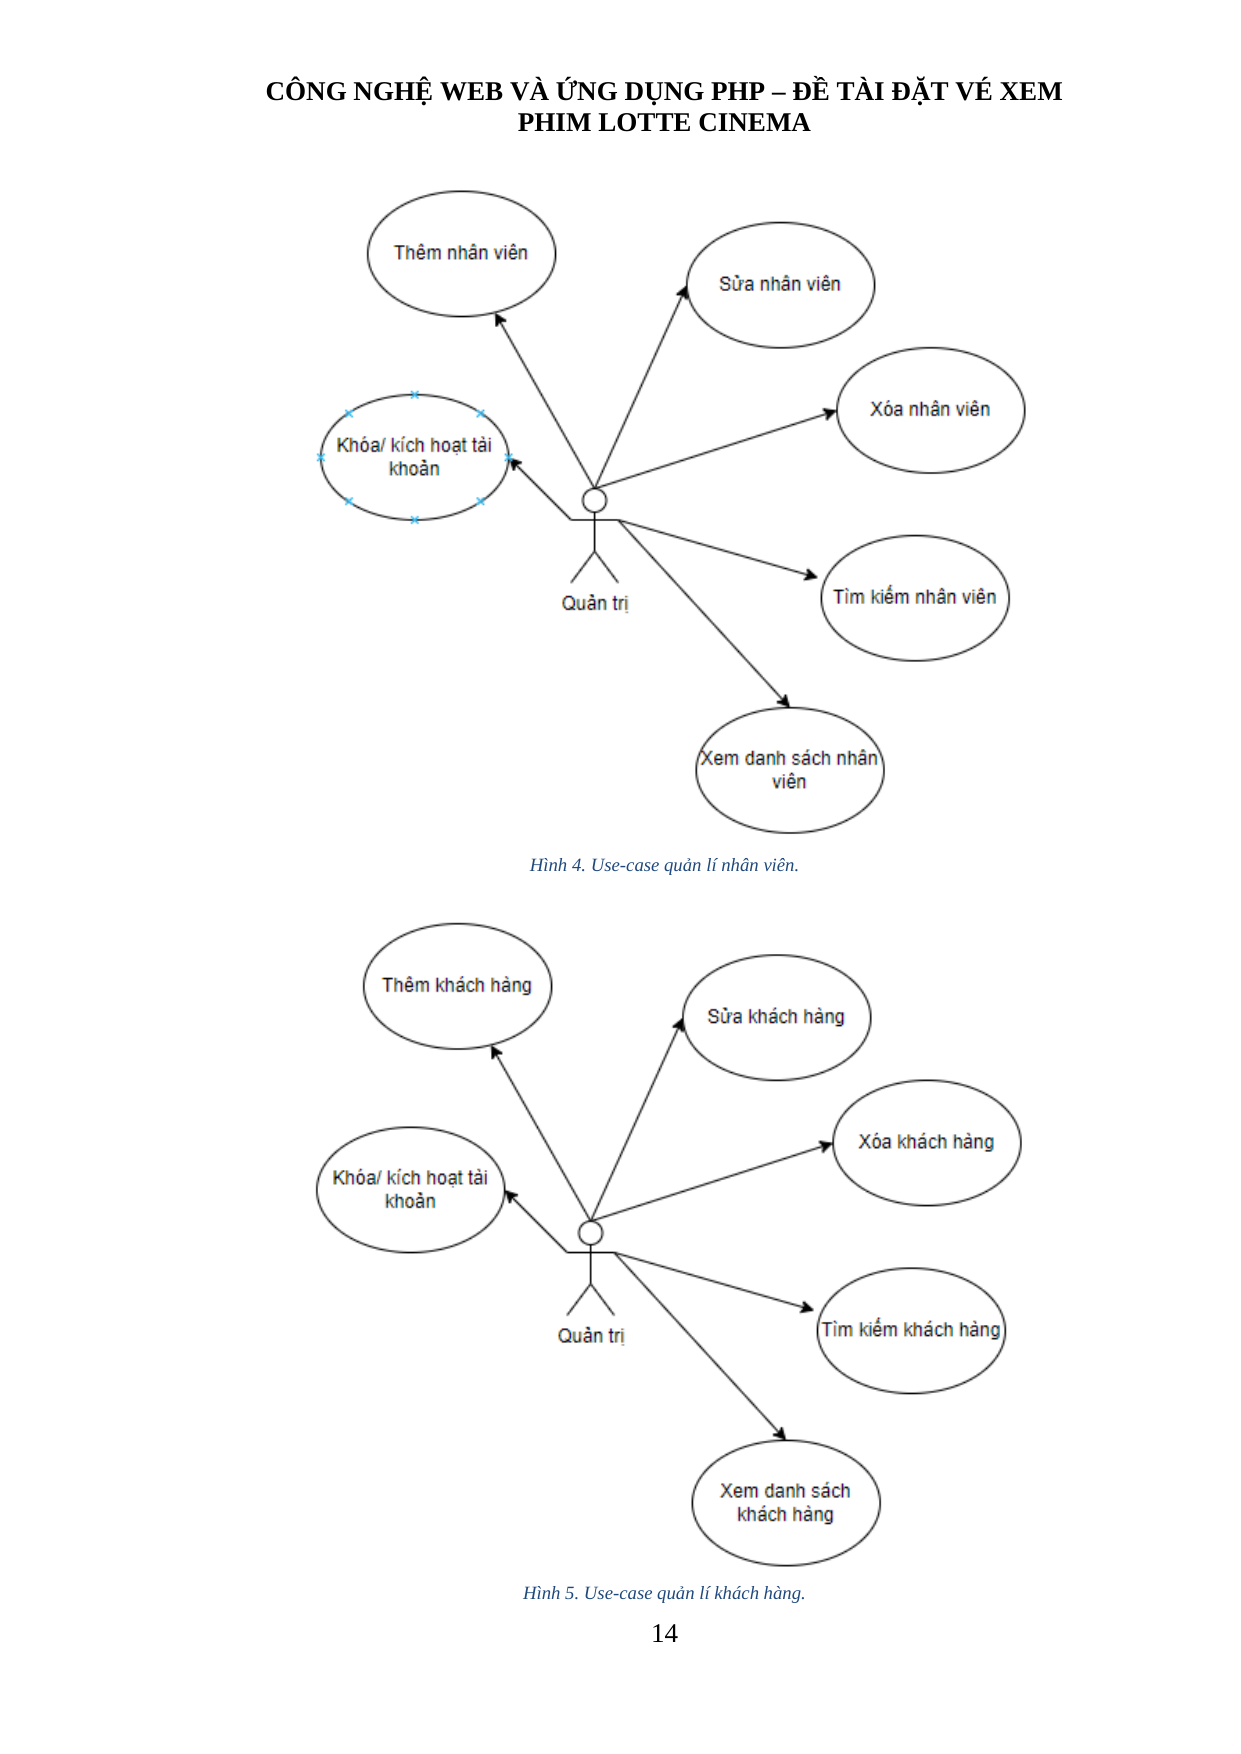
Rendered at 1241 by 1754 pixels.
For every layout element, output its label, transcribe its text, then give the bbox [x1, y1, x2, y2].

picture [286, 147, 1043, 845]
text Hình 5. Use-case quản lí khách hàng. [236, 1582, 1092, 1603]
text Hình 4. Use-case quản lí nhân viên. [236, 854, 1092, 875]
picture [282, 881, 1047, 1573]
